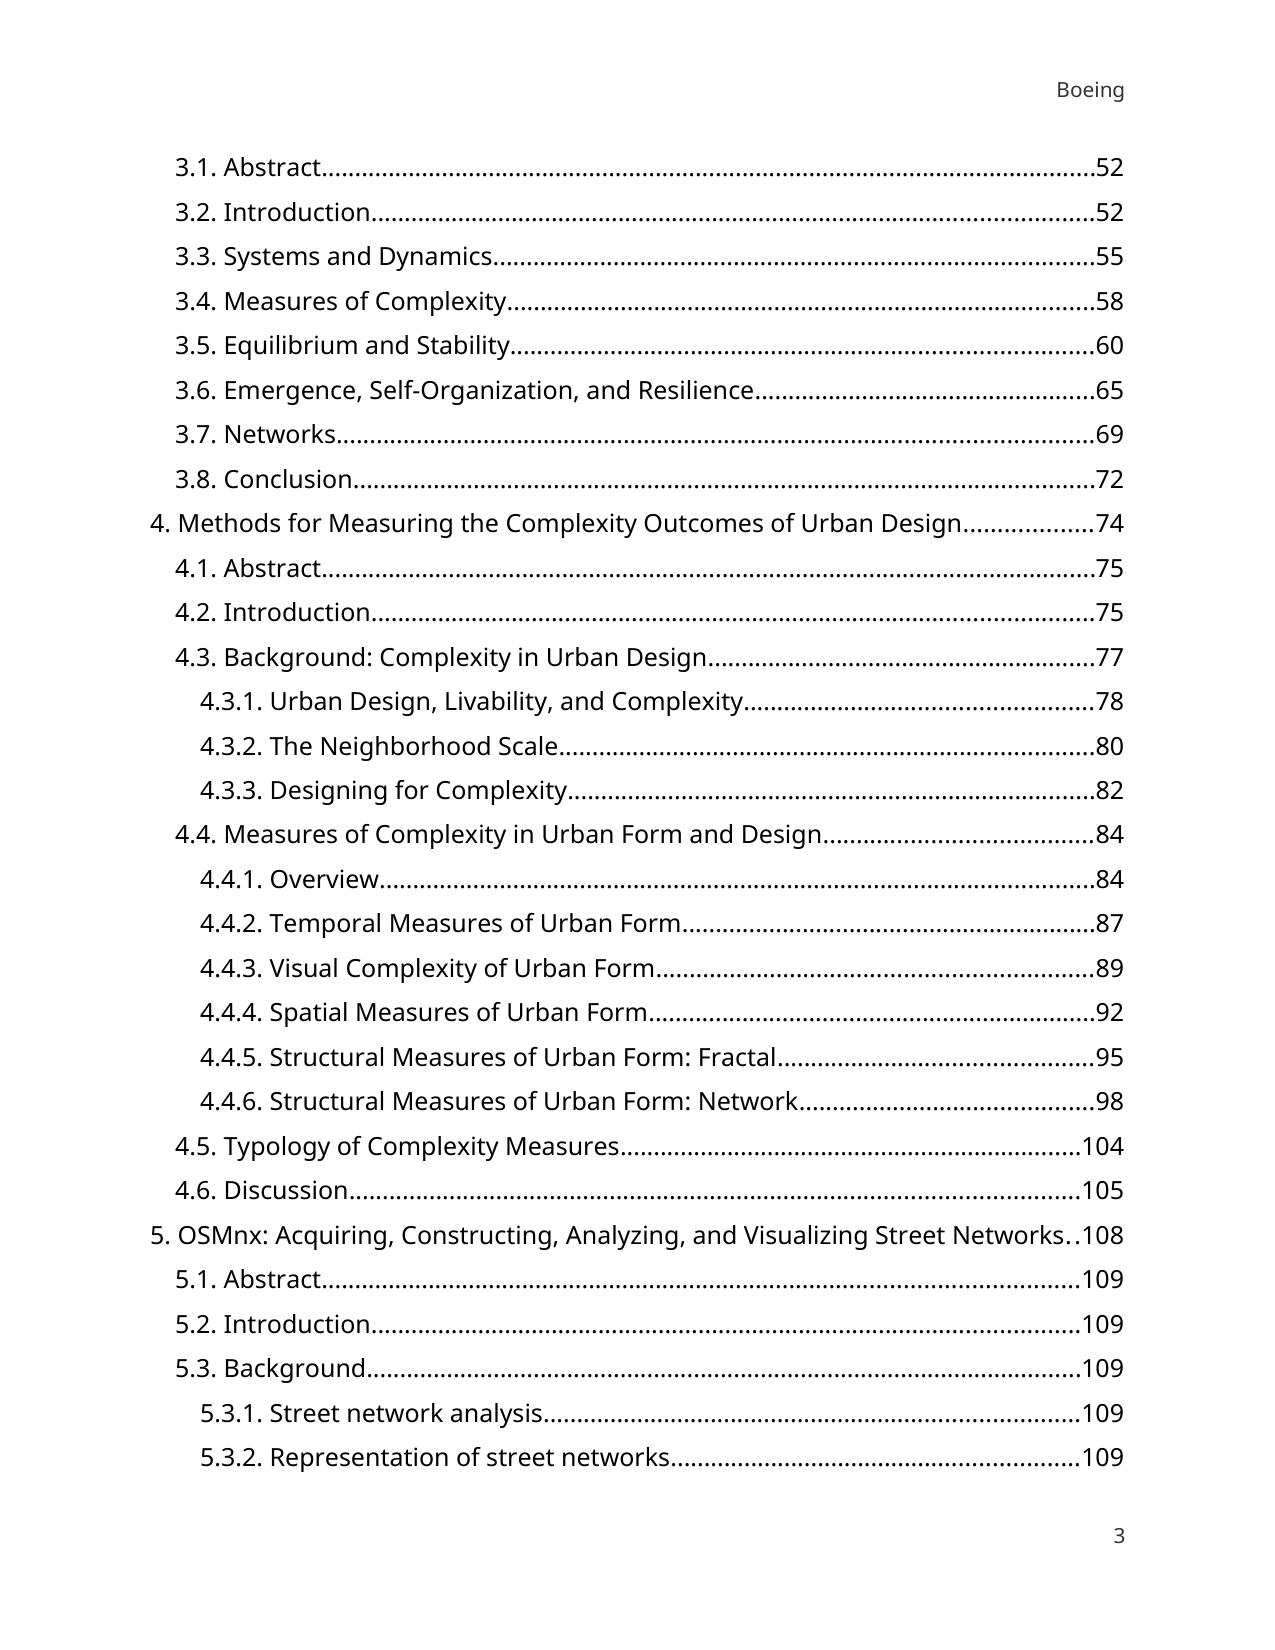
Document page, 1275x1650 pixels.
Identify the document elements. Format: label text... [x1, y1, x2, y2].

text 4.4.6. Structural Measures of Urban Form: Network 98 [200, 1084, 1125, 1118]
text 5.1. Abstract 109 [175, 1262, 1125, 1296]
text 3.6. Emergence, Self-Organization, and Resilience 65 [175, 372, 1125, 406]
text 4.3.2. The Neighborhood Scale 80 [200, 728, 1125, 762]
text 3.4. Measures of Complexity 58 [175, 283, 1125, 317]
text 5.3. Background 109 [175, 1351, 1125, 1385]
text 3.3. Systems and Dynamics 55 [175, 239, 1125, 273]
text 4.4.5. Structural Measures of Urban Form: Fractal 95 [200, 1039, 1125, 1074]
text 4.5. Typology of Complexity Measures 104 [175, 1128, 1125, 1163]
text 5.2. Introduction 109 [175, 1306, 1125, 1341]
text 4.3.1. Urban Design, Livability, and Complexity 78 [200, 684, 1125, 718]
text 4. Methods for Measuring the Complexity Outcomes of Urban Design 74 [150, 506, 1125, 540]
text 3.5. Equilibrium and Stability 60 [175, 328, 1125, 362]
text 4.4.4. Spatial Measures of Urban Form 92 [200, 995, 1125, 1029]
text 4.1. Abstract 75 [175, 550, 1125, 584]
text 3.1. Abstract 52 [175, 150, 1125, 184]
text 4.4.2. Temporal Measures of Urban Form 87 [200, 906, 1125, 940]
text 5.3.2. Representation of street networks 109 [200, 1440, 1125, 1474]
text 4.3. Background: Complexity in Urban Design 77 [175, 639, 1125, 673]
text 4.2. Introduction 75 [175, 595, 1125, 629]
text 4.3.3. Designing for Complexity 82 [200, 773, 1125, 807]
text 5. OSMnx: Acquiring, Constructing, Analyzing, and Visualizing Street Networks 108 [150, 1217, 1125, 1252]
text 5.3.1. Street network analysis 109 [200, 1395, 1125, 1429]
text 4.6. Discussion 105 [175, 1173, 1125, 1207]
text 4.4.3. Visual Complexity of Urban Form 89 [200, 951, 1125, 985]
text 3.8. Conclusion 72 [175, 461, 1125, 495]
text 3.2. Introduction 52 [175, 194, 1125, 228]
text 4.4. Measures of Complexity in Urban Form and Design 84 [175, 817, 1125, 851]
text 3.7. Networks 69 [175, 417, 1125, 451]
text 4.4.1. Overview 84 [200, 862, 1125, 896]
